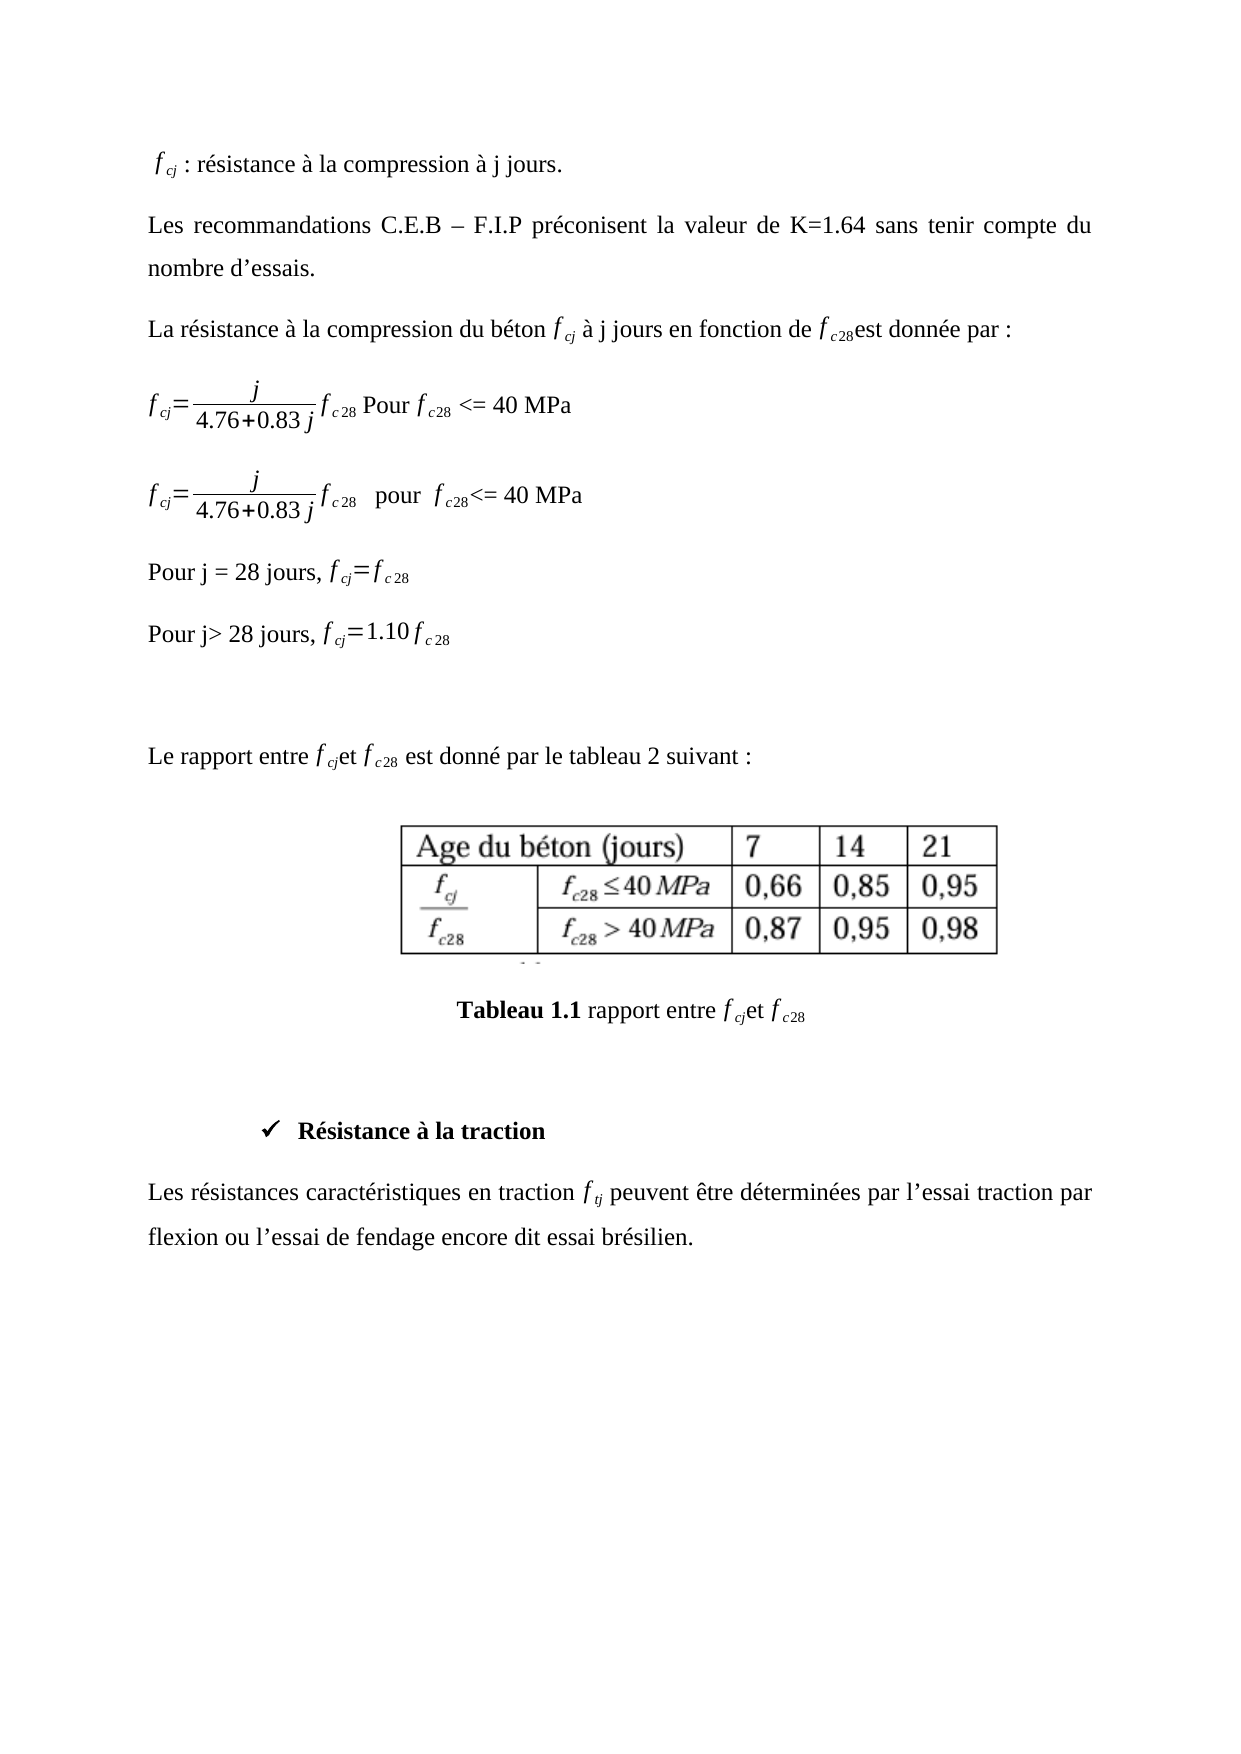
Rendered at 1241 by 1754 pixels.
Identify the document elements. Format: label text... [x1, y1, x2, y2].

text : résistance à la compression à j jours. [148, 148, 1093, 179]
picture [368, 802, 1012, 964]
text Tableau 1.1 rapport entre et [148, 994, 1093, 1026]
text Pour <= 40 MPa [148, 375, 1093, 434]
text Pour j> 28 jours, [148, 618, 1093, 649]
text Les résistances caractéristiques en traction peuvent être déterminées par l’essai traction par flexion ou l’essai de fendage encore dit essai brésilien. [148, 1176, 1093, 1251]
text pour <= 40 MPa [148, 465, 1093, 524]
text Pour j = 28 jours, [148, 555, 1093, 587]
text La résistance à la compression du béton à j jours en fonction de est donnée par : [148, 313, 1093, 344]
text Le rapport entre et est donné par le tableau 2 suivant : [148, 740, 1093, 771]
list Résistance à la traction [260, 1116, 1093, 1145]
text Les recommandations C.E.B – F.I.P préconisent la valeur de K=1.64 sans tenir compte du nombre d’essais. [148, 210, 1093, 282]
